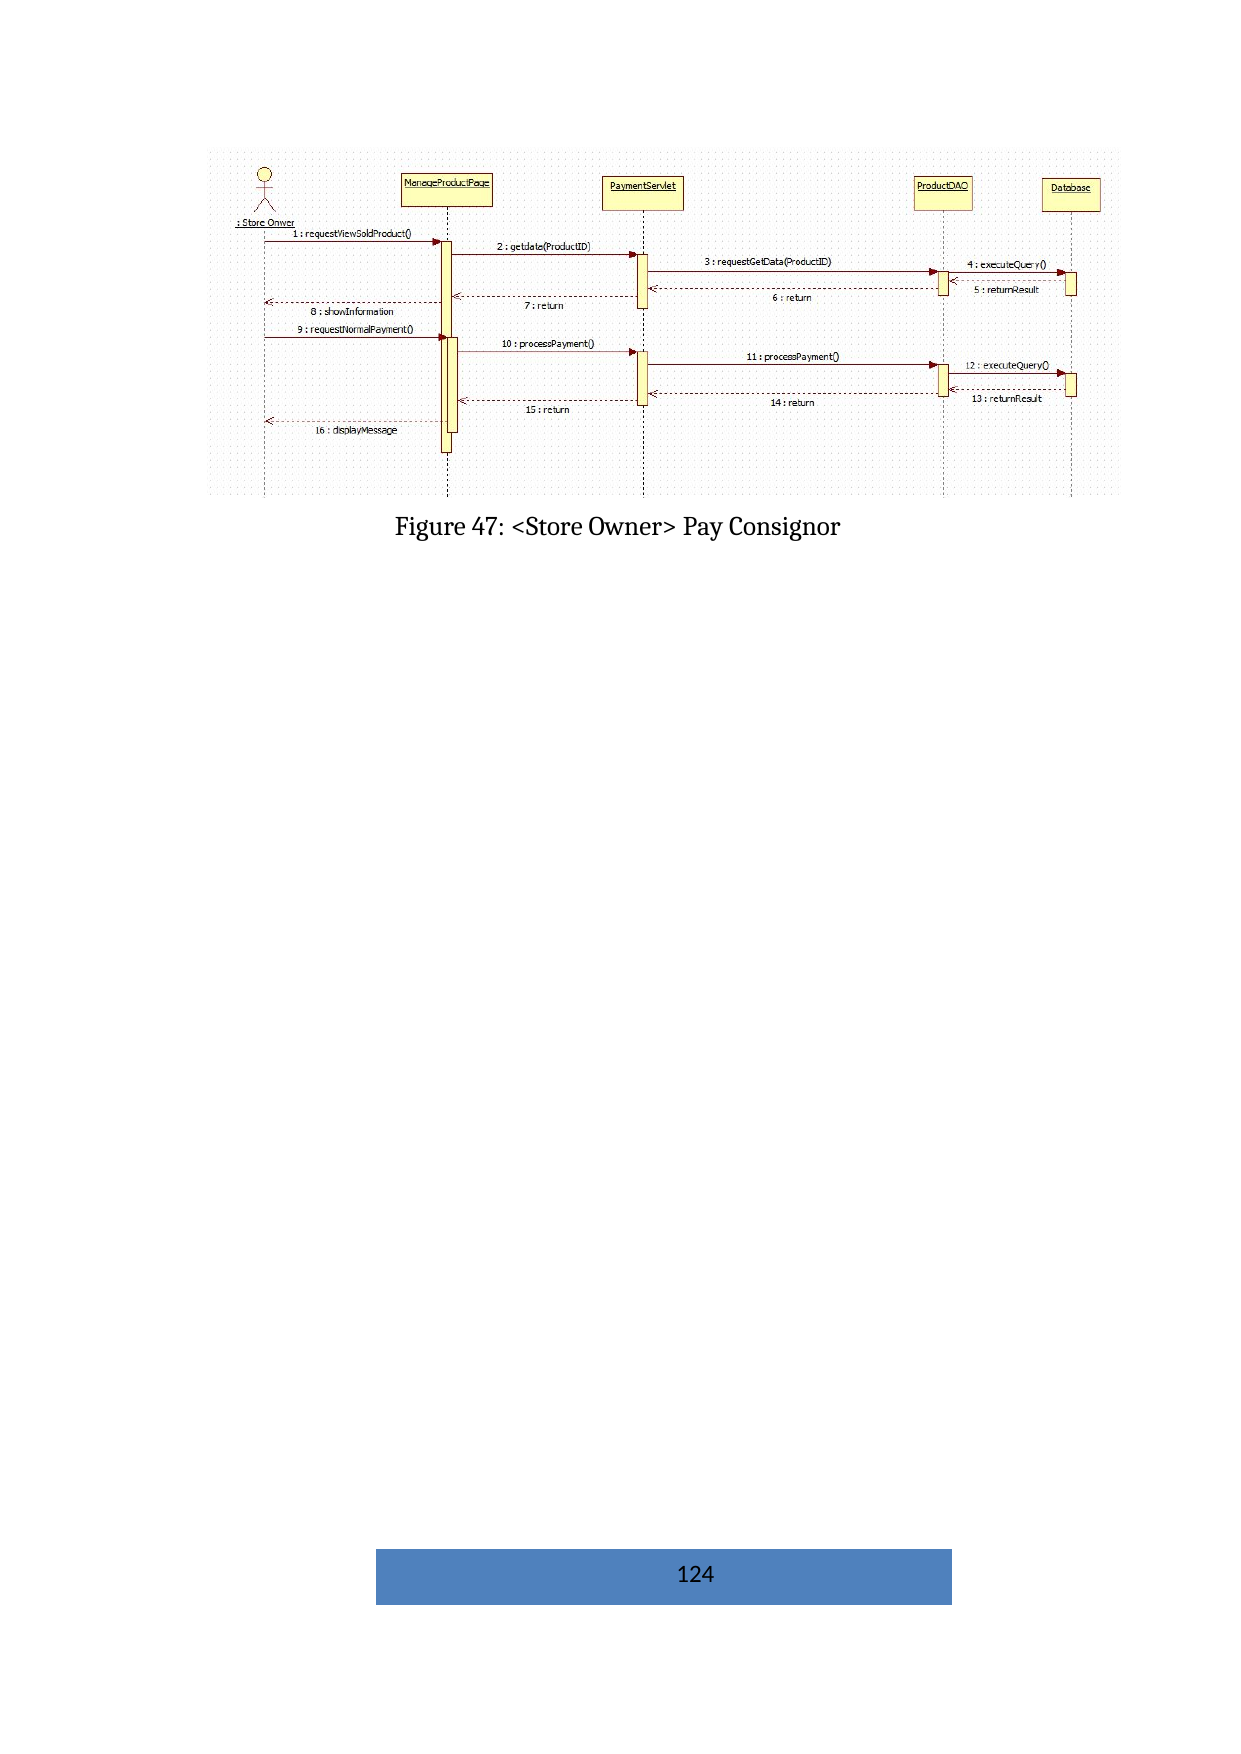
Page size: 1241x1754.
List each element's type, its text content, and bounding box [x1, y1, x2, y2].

picture [207, 147, 1124, 498]
